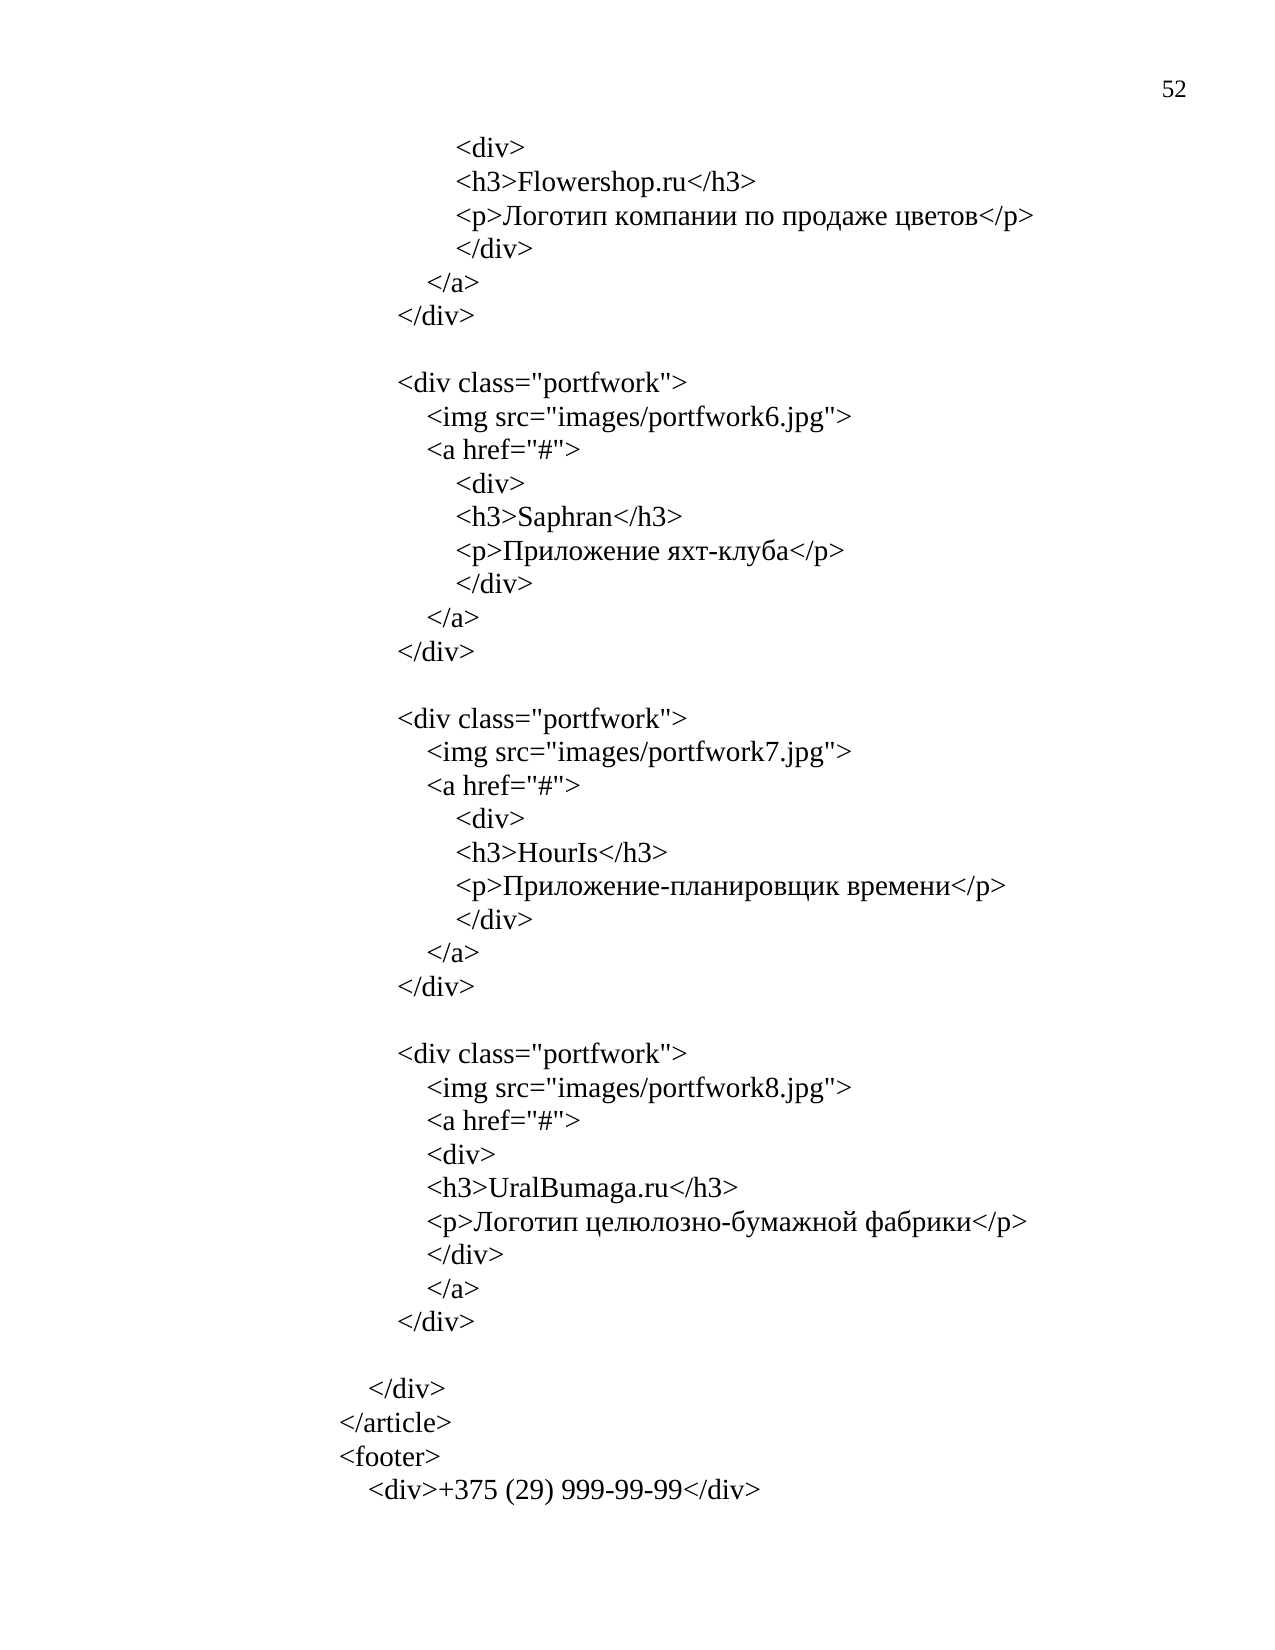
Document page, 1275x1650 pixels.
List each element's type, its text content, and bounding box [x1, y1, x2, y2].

text <a href="#"> [177, 768, 1186, 801]
text <h3>Flowershop.ru</h3> [177, 164, 1186, 198]
text </div> [177, 231, 1186, 265]
text </a> [177, 600, 1186, 634]
text </div> [177, 634, 1186, 667]
text </div> [177, 969, 1186, 1003]
text <div class="portfwork"> [177, 701, 1186, 734]
text </a> [177, 1271, 1186, 1304]
text </div> [177, 567, 1186, 600]
text <div>+375 (29) 999-99-99</div> [177, 1472, 1186, 1506]
text <div> [177, 131, 1186, 164]
text <footer> [177, 1439, 1186, 1472]
text <div class="portfwork"> [177, 365, 1186, 399]
text <h3>Saphran</h3> [177, 499, 1186, 533]
text </a> [177, 265, 1186, 298]
text </div> [177, 1237, 1186, 1271]
text <div class="portfwork"> [177, 1036, 1186, 1070]
text </div> [177, 1372, 1186, 1405]
text <p>Логотип целюлозно-бумажной фабрики</p> [177, 1204, 1186, 1237]
text <h3>UralBumaga.ru</h3> [177, 1170, 1186, 1204]
text </div> [177, 1304, 1186, 1338]
text <div> [177, 1137, 1186, 1170]
text <p>Логотип компании по продаже цветов</p> [177, 198, 1186, 231]
text <img src="images/portfwork6.jpg"> [177, 399, 1186, 432]
text <p>Приложение яхт-клуба</p> [177, 533, 1186, 567]
text </div> [177, 298, 1186, 332]
text </div> [177, 902, 1186, 936]
text <p>Приложение-планировщик времени</p> [177, 868, 1186, 902]
text <div> [177, 801, 1186, 835]
text <img src="images/portfwork8.jpg"> [177, 1070, 1186, 1103]
text </article> [177, 1405, 1186, 1439]
text <img src="images/portfwork7.jpg"> [177, 734, 1186, 768]
text <div> [177, 466, 1186, 499]
text <a href="#"> [177, 1103, 1186, 1137]
text <h3>HourIs</h3> [177, 835, 1186, 868]
text </a> [177, 936, 1186, 969]
text <a href="#"> [177, 432, 1186, 466]
